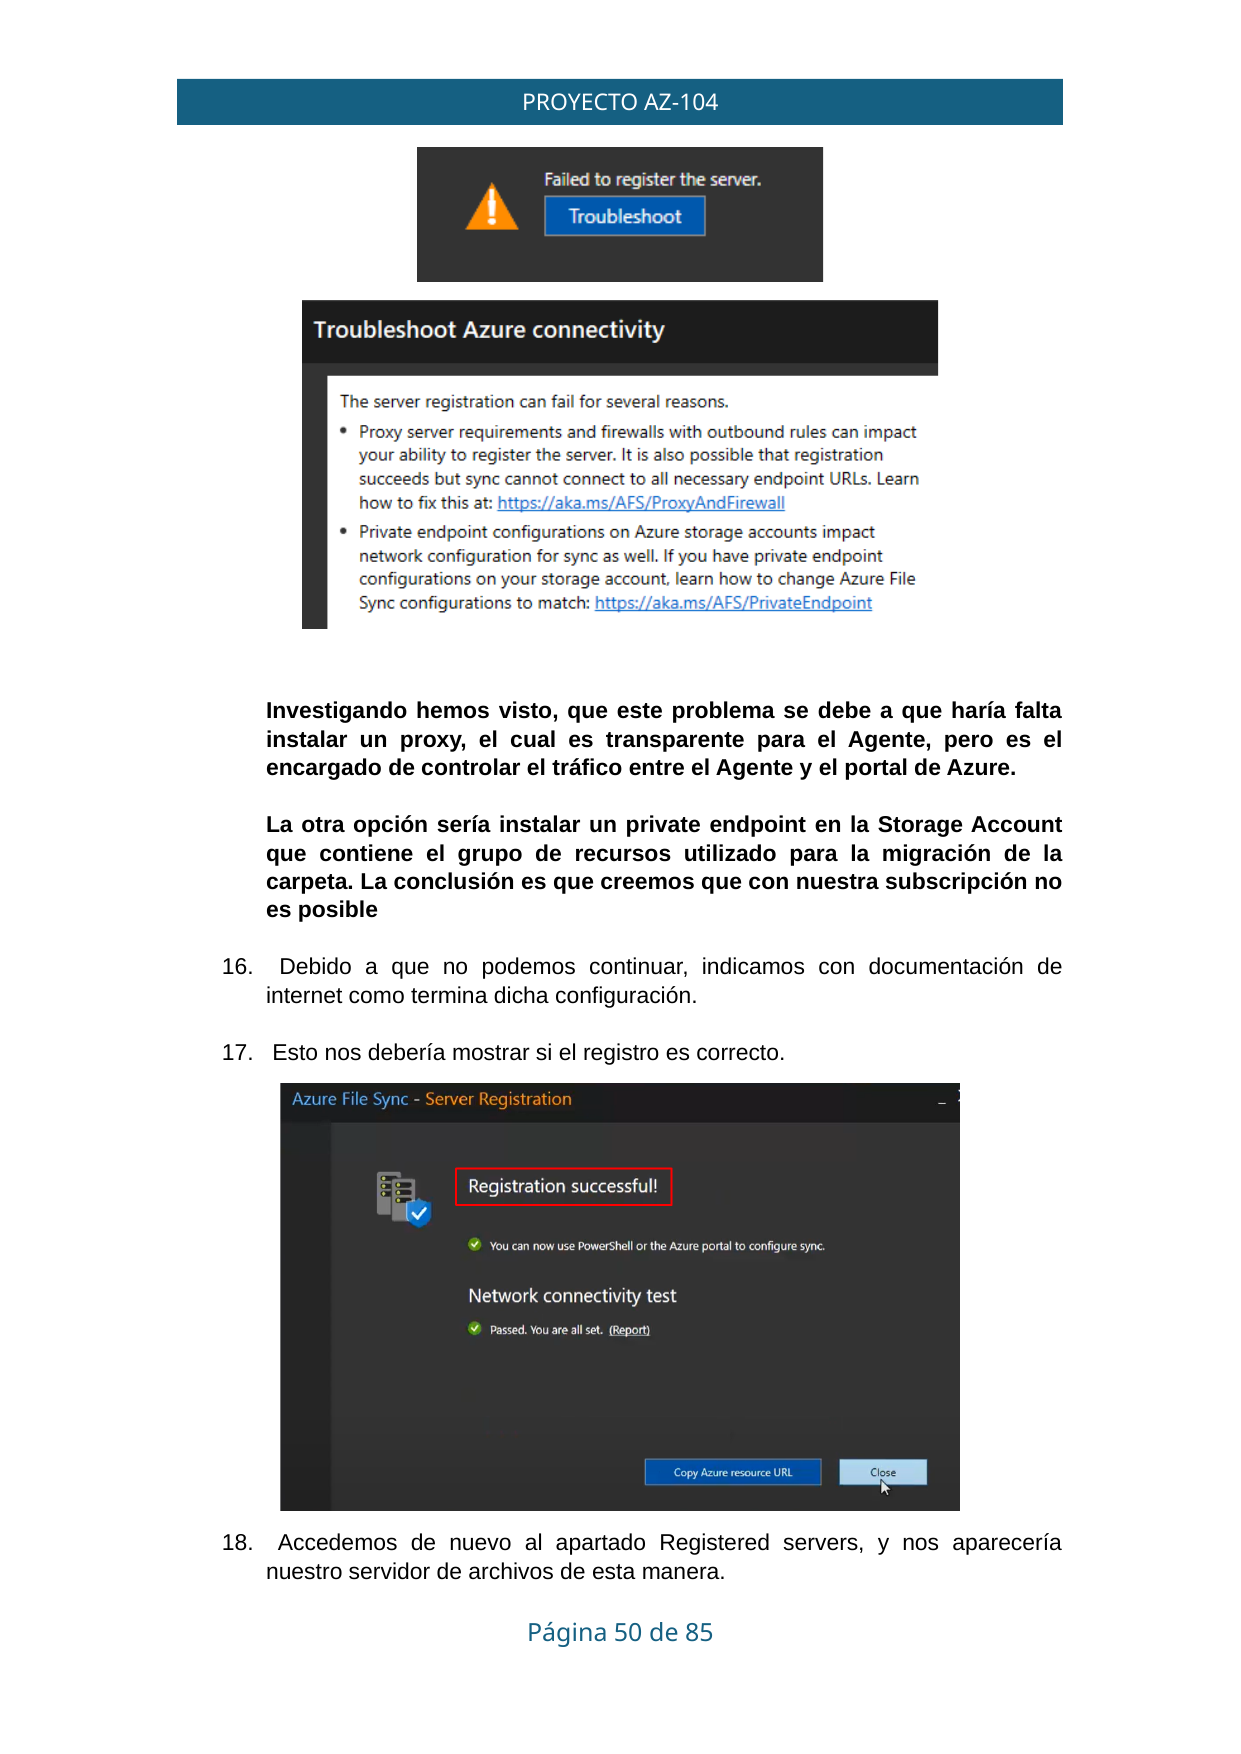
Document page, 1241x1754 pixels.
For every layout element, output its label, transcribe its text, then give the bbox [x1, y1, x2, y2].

list Accedemos de nuevo al apartado Registered servers, y nos aparecería nuestro servidor de archivos de esta manera. [222, 1529, 1063, 1584]
list Investigando hemos visto, que este problema se debe a que haría falta instalar un proxy, el cual es transparente para el Agente, pero es el encargado de controlar el tráfico entre el Agente y el portal de Azure. [266, 697, 1063, 781]
picture [417, 147, 824, 282]
list La otra opción sería instalar un private endpoint en la Storage Account que contiene el grupo de recursos utilizado para la migración de la carpeta. La conclusión es que creemos que con nuestra subscripción no es posible [266, 811, 1063, 923]
list Esto nos debería mostrar si el registro es correcto. [222, 1038, 1063, 1065]
picture [280, 1083, 960, 1511]
picture [302, 300, 939, 629]
list Debido a que no podemos continuar, indicamos con documentación de internet como termina dicha configuración. [222, 953, 1063, 1008]
